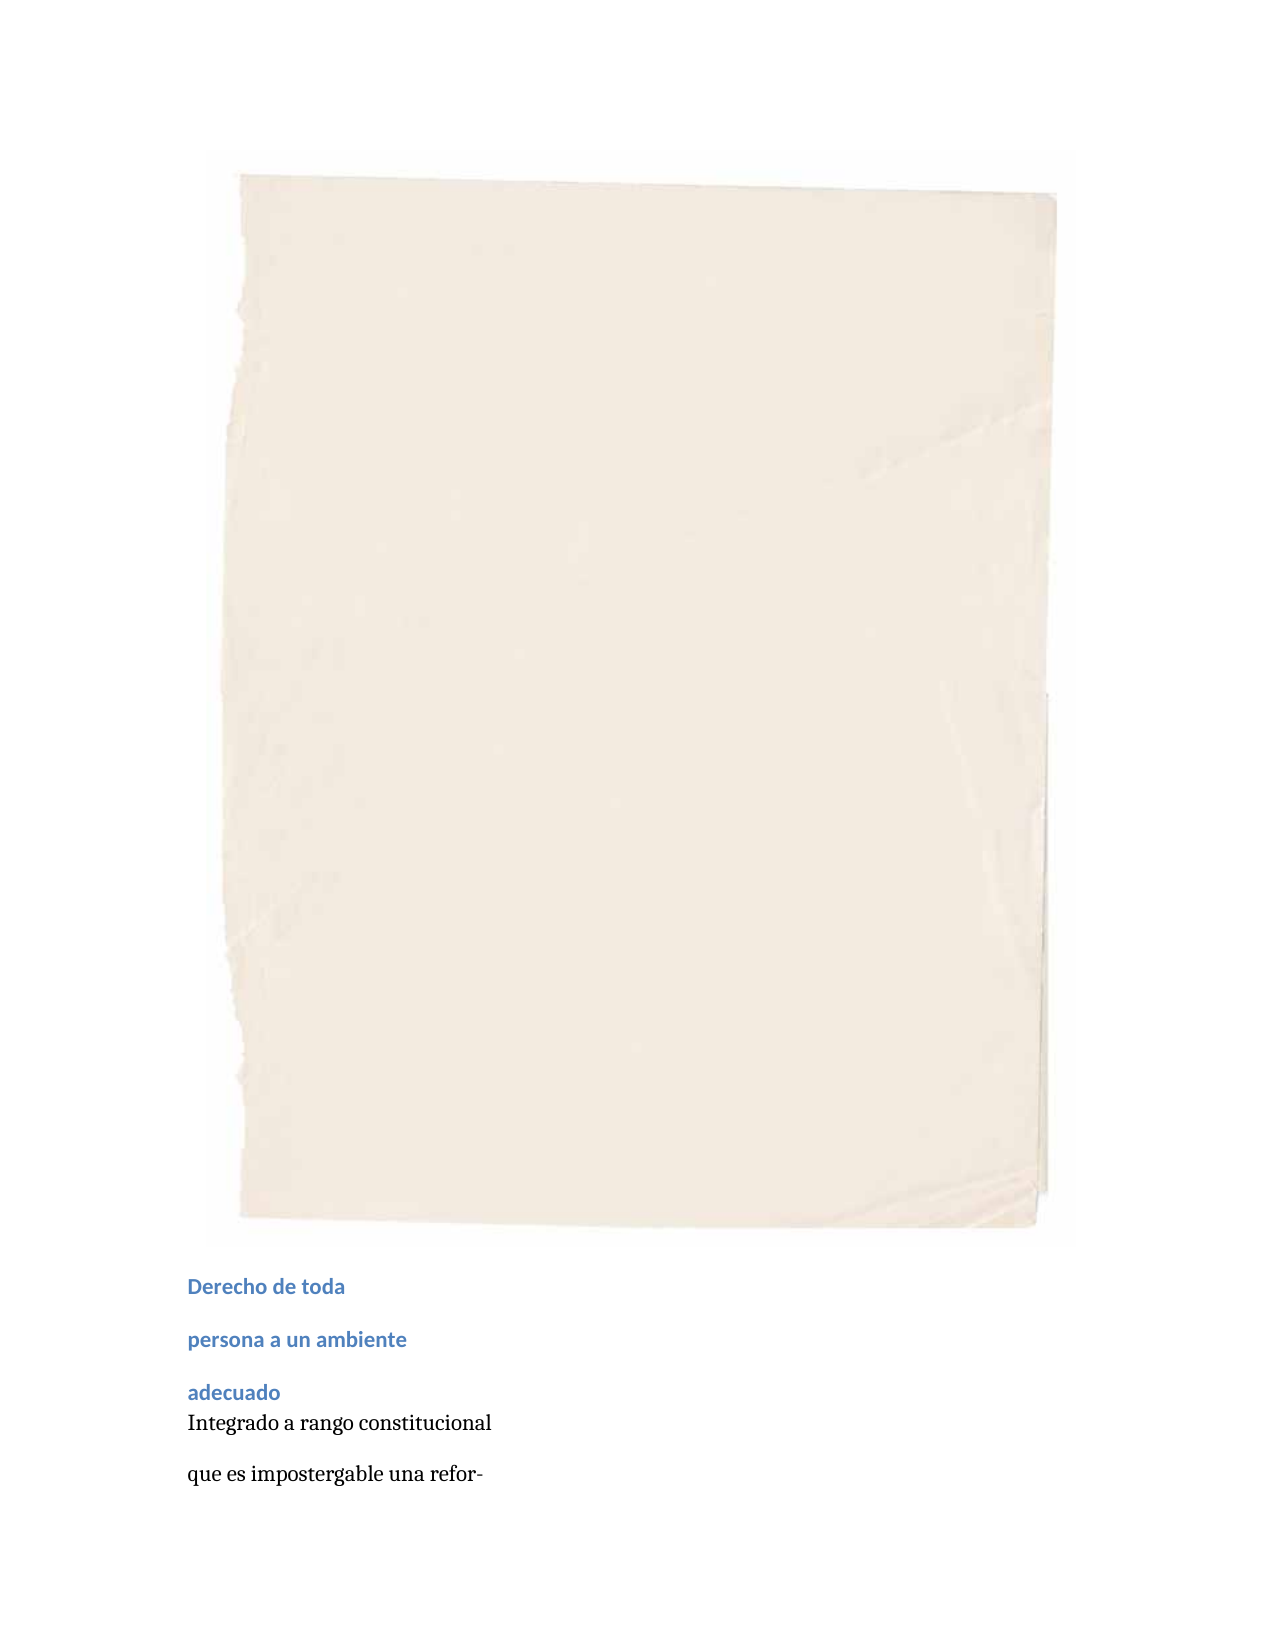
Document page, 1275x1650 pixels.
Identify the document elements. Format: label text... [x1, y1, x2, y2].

subtitle Derecho de toda [187, 1272, 1087, 1300]
subtitle adecuado [187, 1378, 1087, 1406]
text Integrado a rango constitucional [187, 1410, 1087, 1436]
picture [206, 150, 1077, 1247]
subtitle persona a un ambiente [187, 1325, 1087, 1353]
text que es impostergable una refor- [187, 1461, 1087, 1487]
